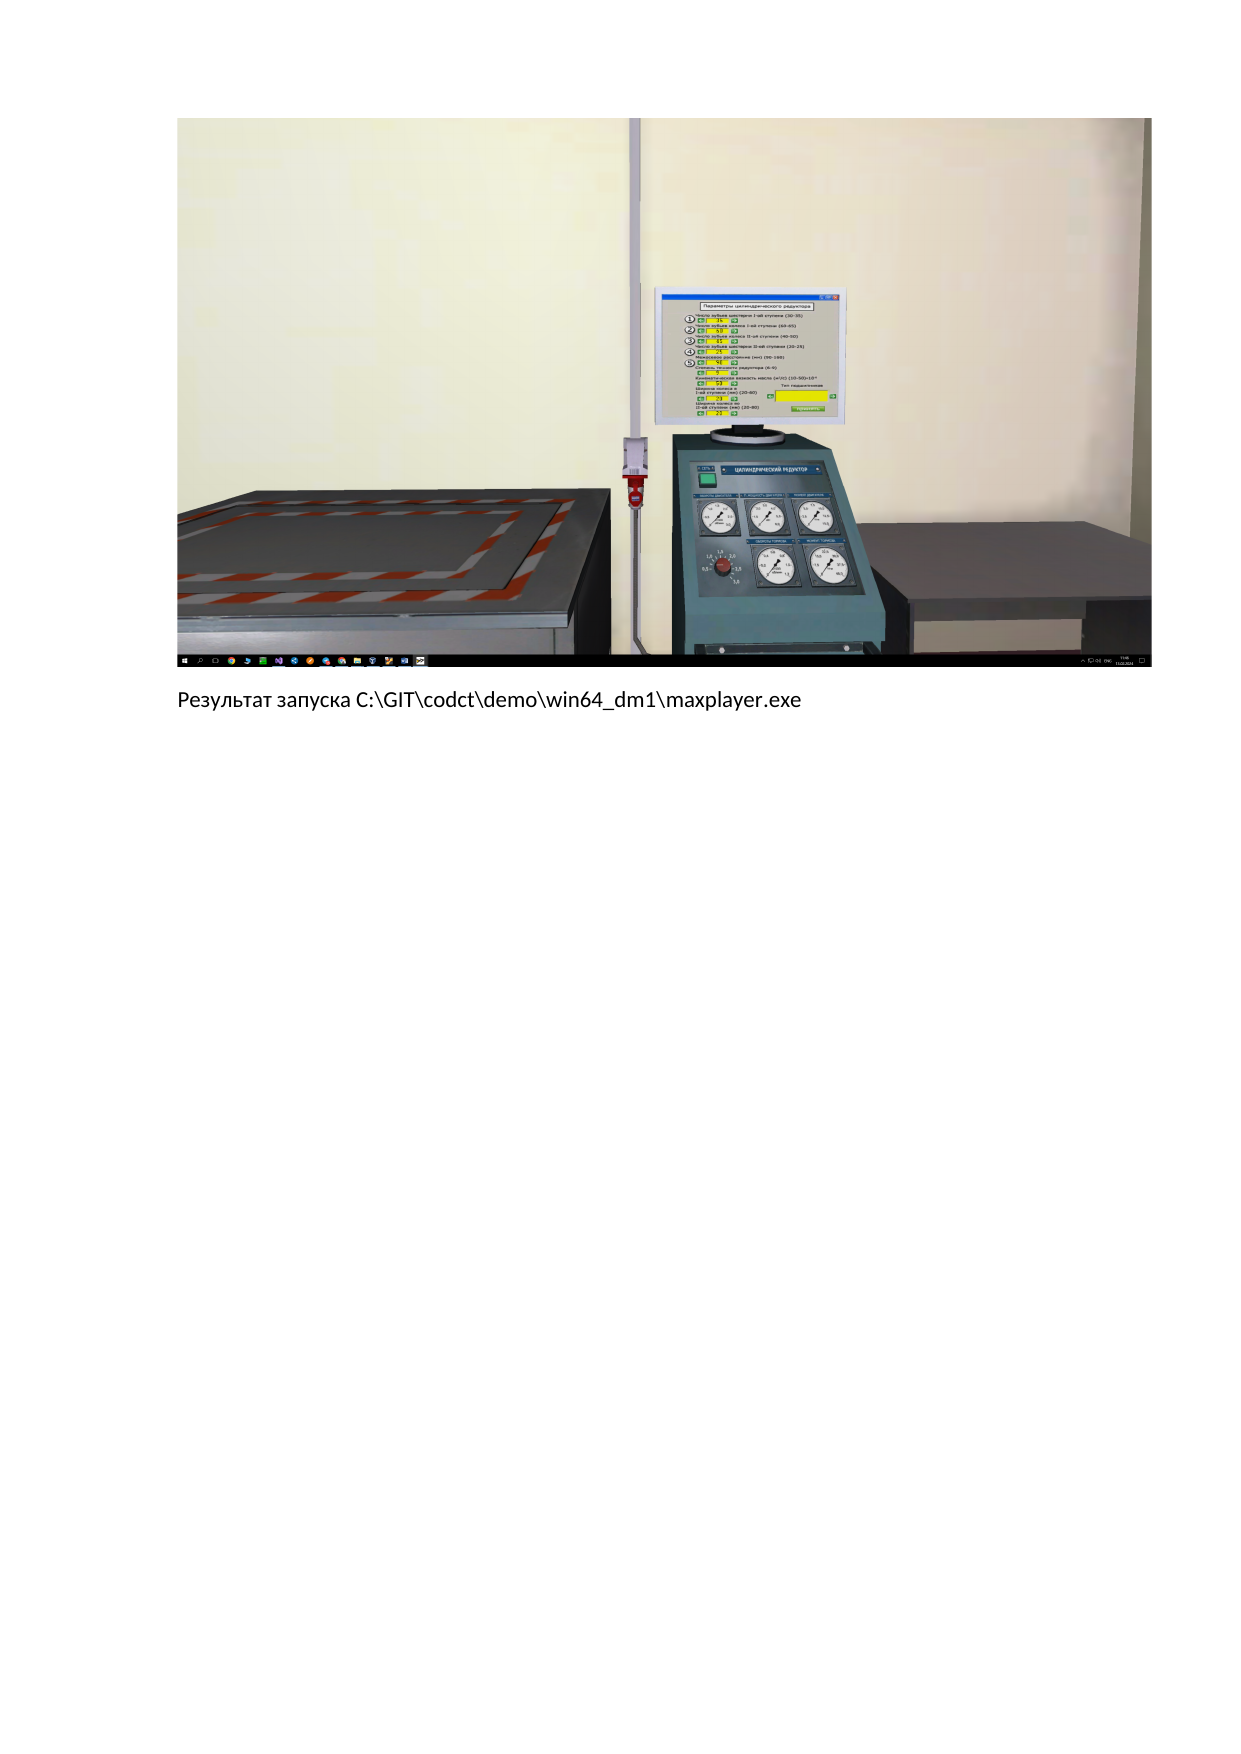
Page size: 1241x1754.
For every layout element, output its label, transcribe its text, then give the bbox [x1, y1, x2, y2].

picture [177, 118, 1152, 667]
text Результат запуска C:\GIT\codct\demo\win64_dm1\maxplayer.exe [177, 685, 1152, 713]
